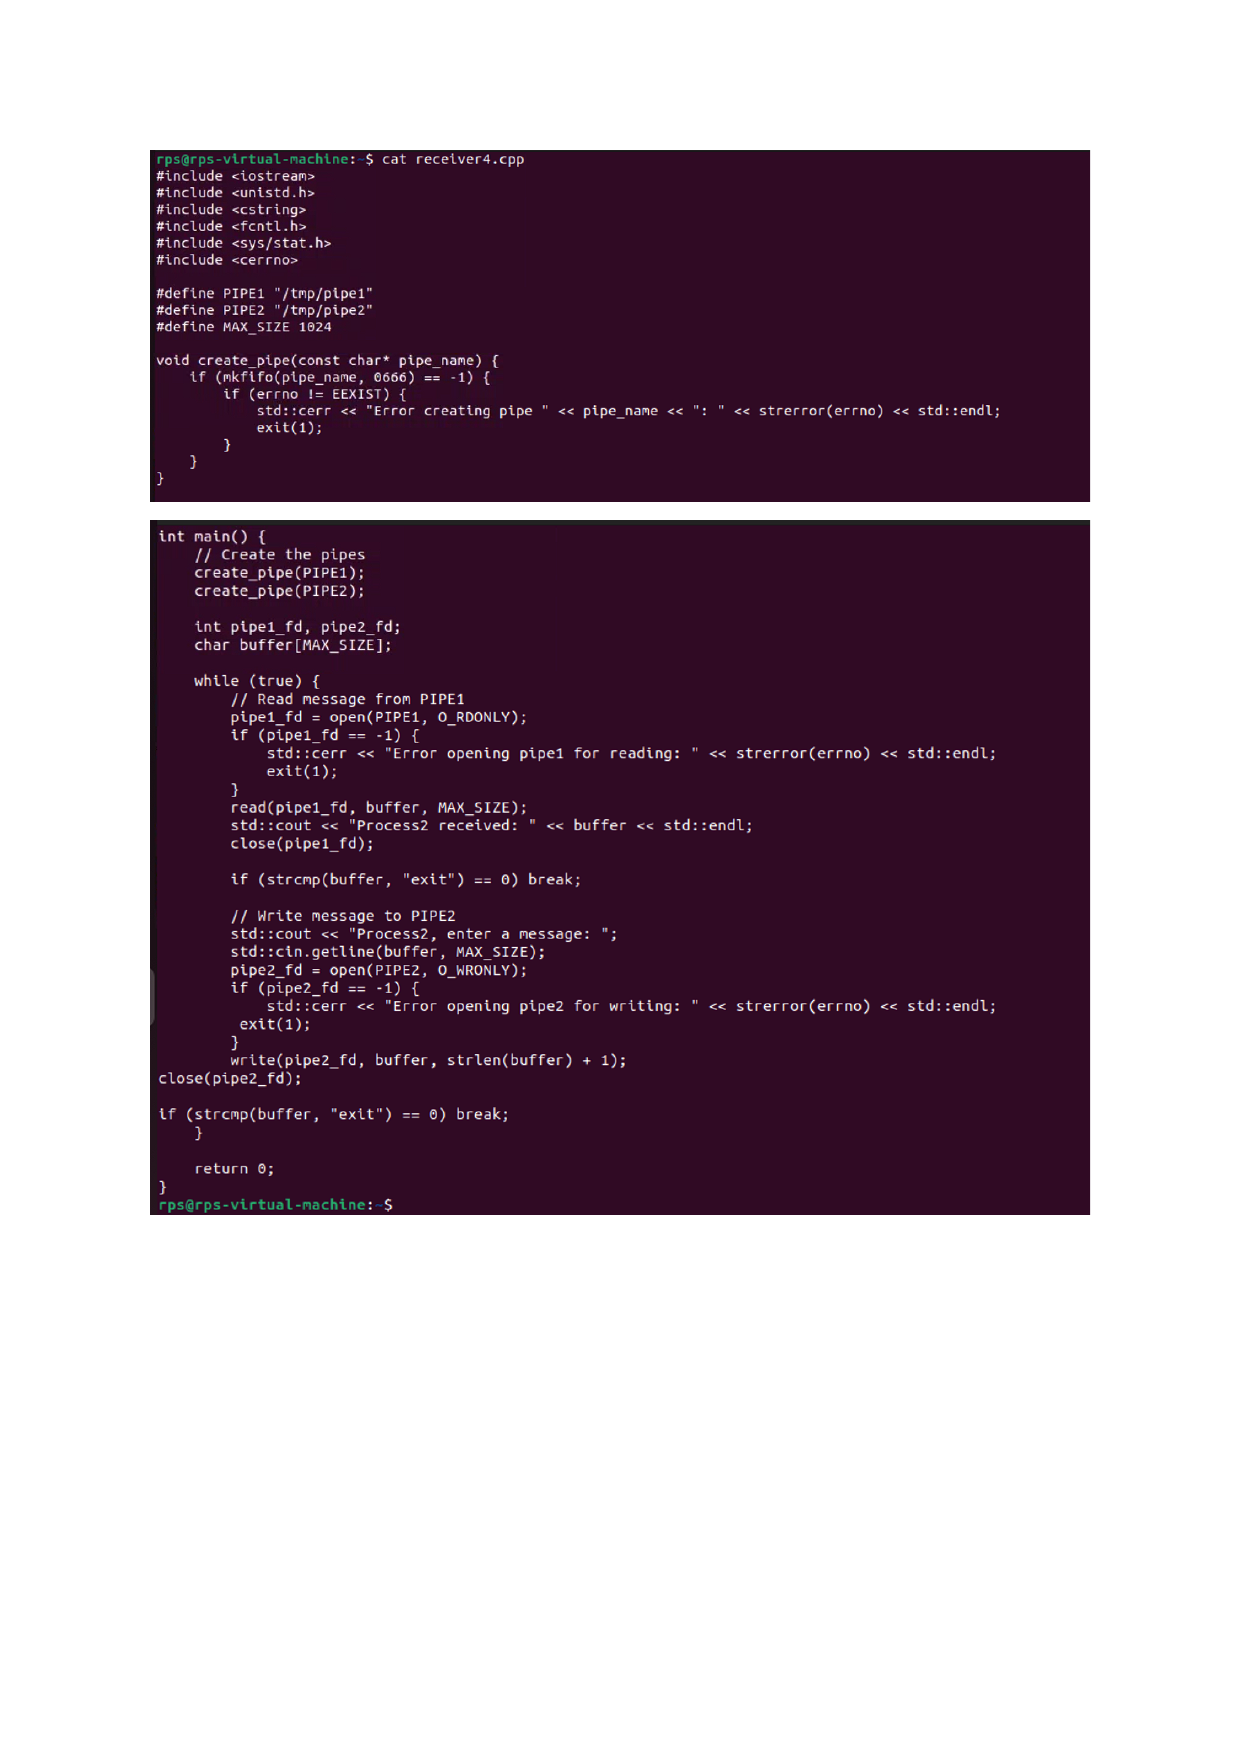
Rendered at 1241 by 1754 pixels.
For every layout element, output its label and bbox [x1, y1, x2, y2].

picture [150, 150, 1091, 502]
picture [150, 520, 1091, 1215]
